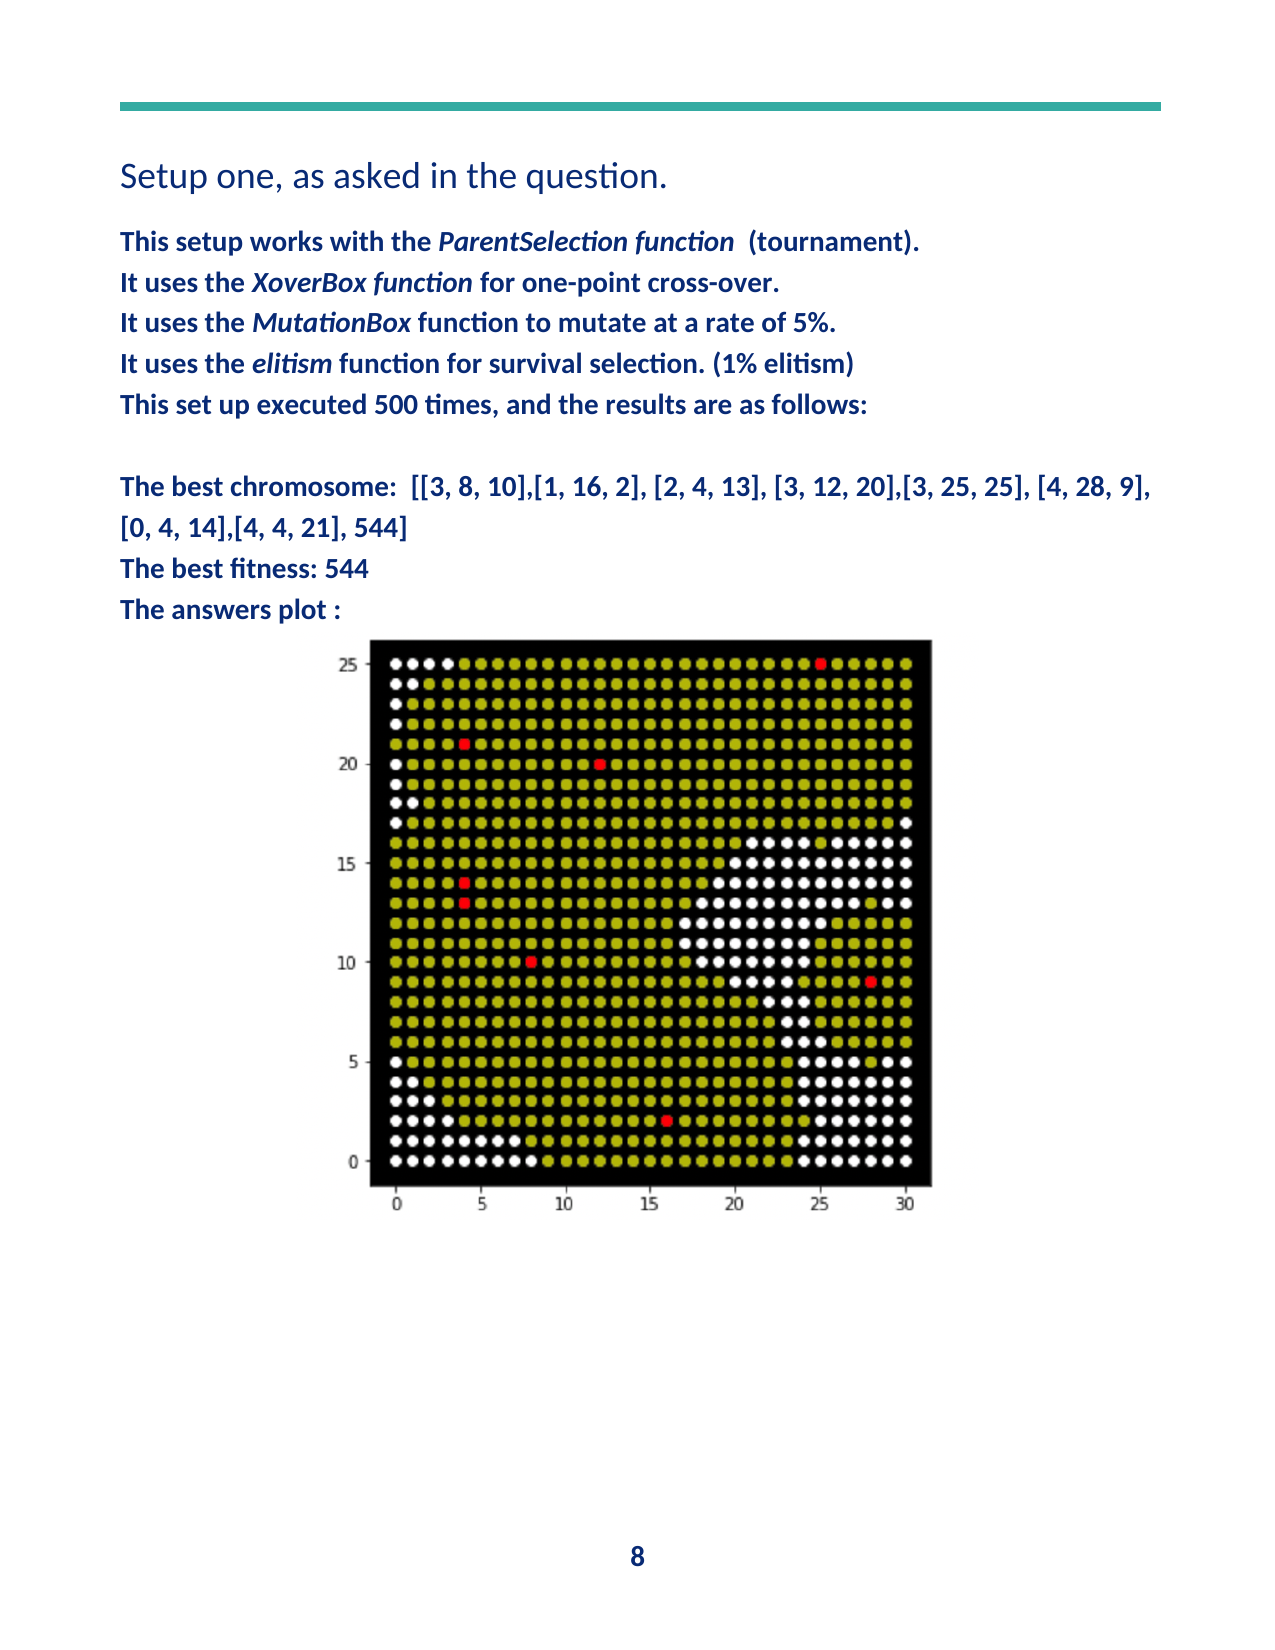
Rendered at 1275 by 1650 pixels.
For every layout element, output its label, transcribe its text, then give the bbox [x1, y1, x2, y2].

text It uses the elitism function for survival selection. (1% elitism) [120, 346, 1155, 381]
text The best chromosome: [[3, 8, 10],[1, 16, 2], [2, 4, 13], [3, 12, 20],[3, 25, 25], [4, 28, 9], [0, 4, 14],[4, 4, 21], 544] [120, 468, 1155, 545]
text This set up executed 500 times, and the results are as follows: [120, 386, 1155, 422]
text The best fitness: 544 [120, 550, 1155, 586]
picture [296, 632, 979, 1220]
text It uses the XoverBox function for one-point cross-over. [120, 264, 1155, 299]
subtitle Setup one, as asked in the question. [120, 152, 1155, 198]
text This setup works with the ParentSelection function (tournament). [120, 223, 1155, 258]
text It uses the MutationBox function to mutate at a rate of 5%. [120, 304, 1155, 340]
text The answers plot : [120, 591, 1155, 627]
